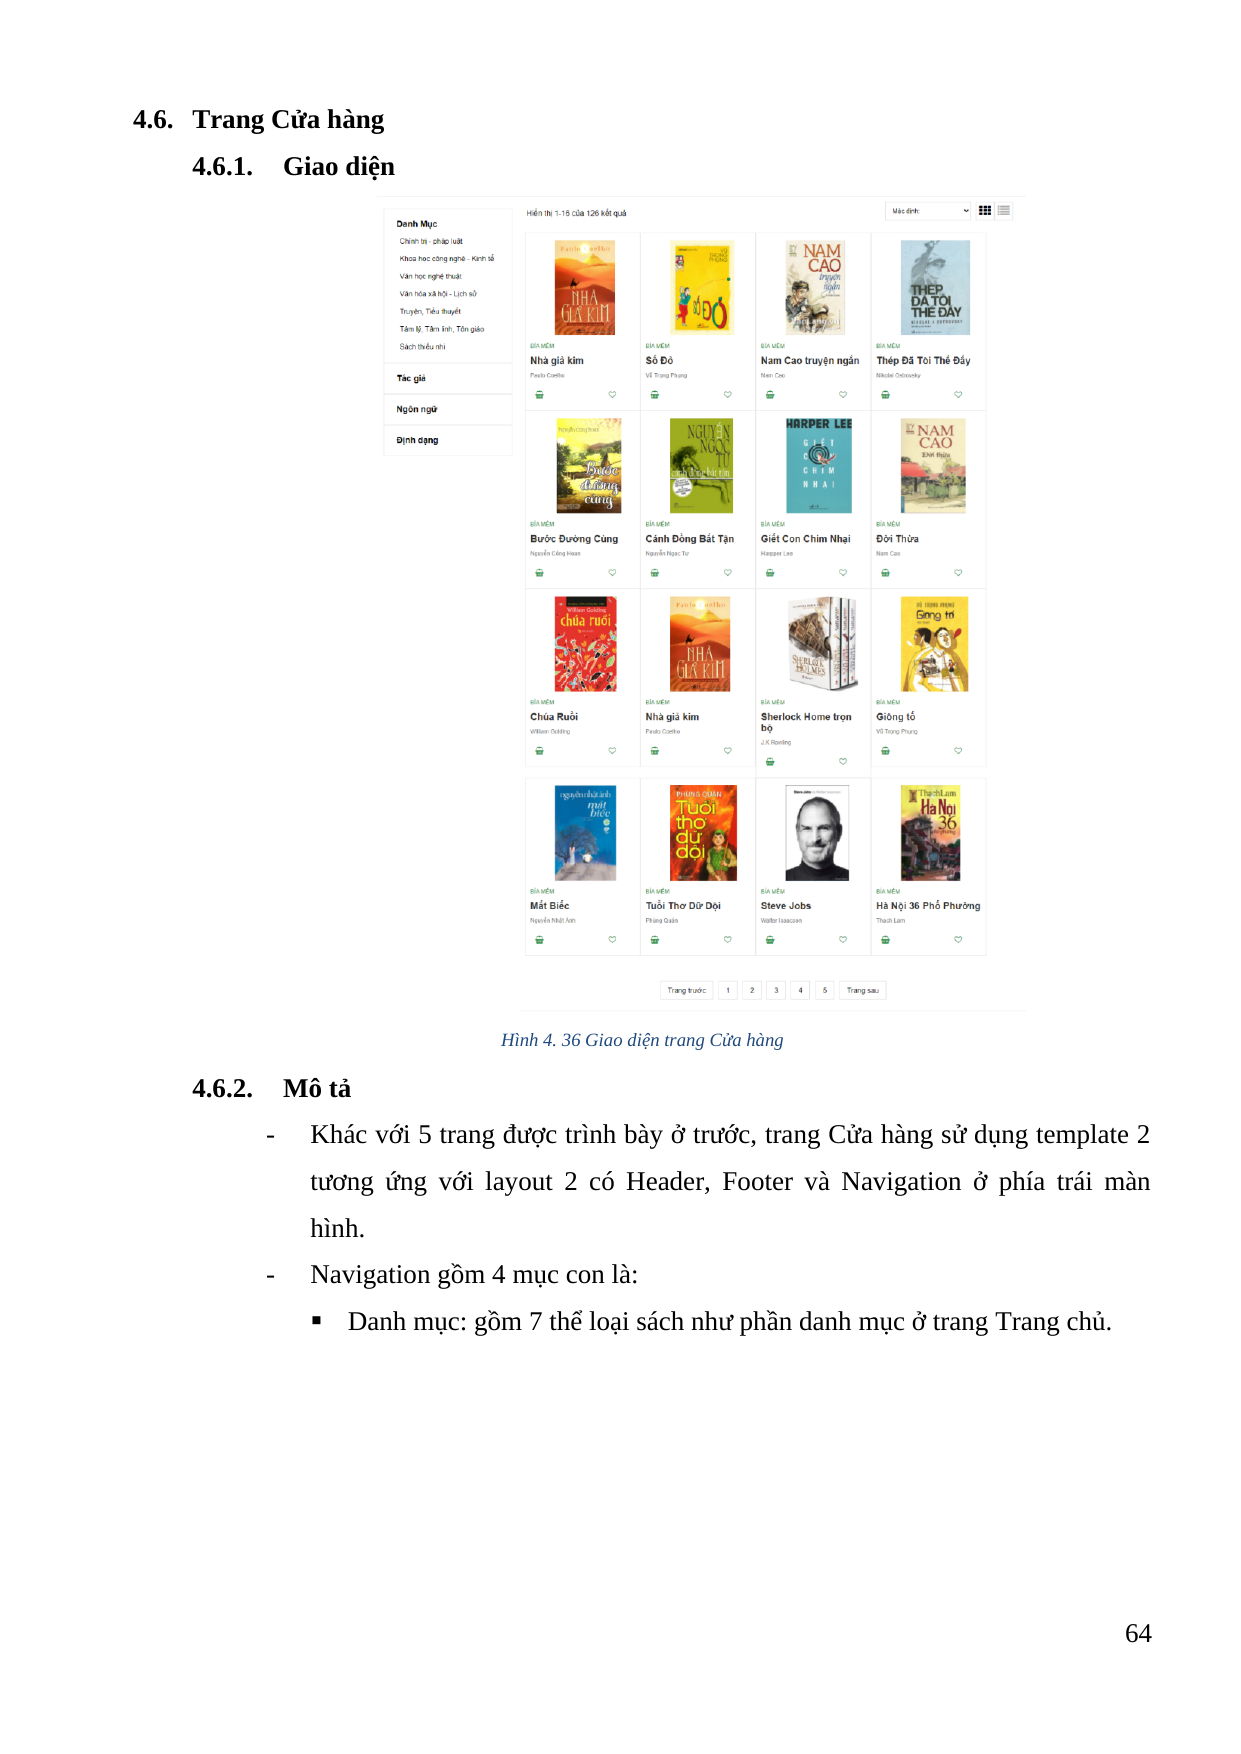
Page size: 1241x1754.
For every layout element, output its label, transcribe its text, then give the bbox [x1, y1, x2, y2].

list Danh mục: gồm 7 thể loại sách như phần danh mục ở trang Trang chủ. [310, 1305, 1152, 1336]
list Khác với 5 trang được trình bày ở trước, trang Cửa hàng sử dụng template 2 tương ứng với layout 2 có Header, Footer và Navigation ở phía trái màn hình. [266, 1118, 1152, 1243]
list Mô tả [192, 1072, 1152, 1103]
picture [376, 196, 1027, 1014]
list Trang Cửa hàng [133, 103, 1152, 134]
list Navigation gồm 4 mục con là: [266, 1258, 1152, 1289]
list Giao diện [192, 150, 1152, 181]
